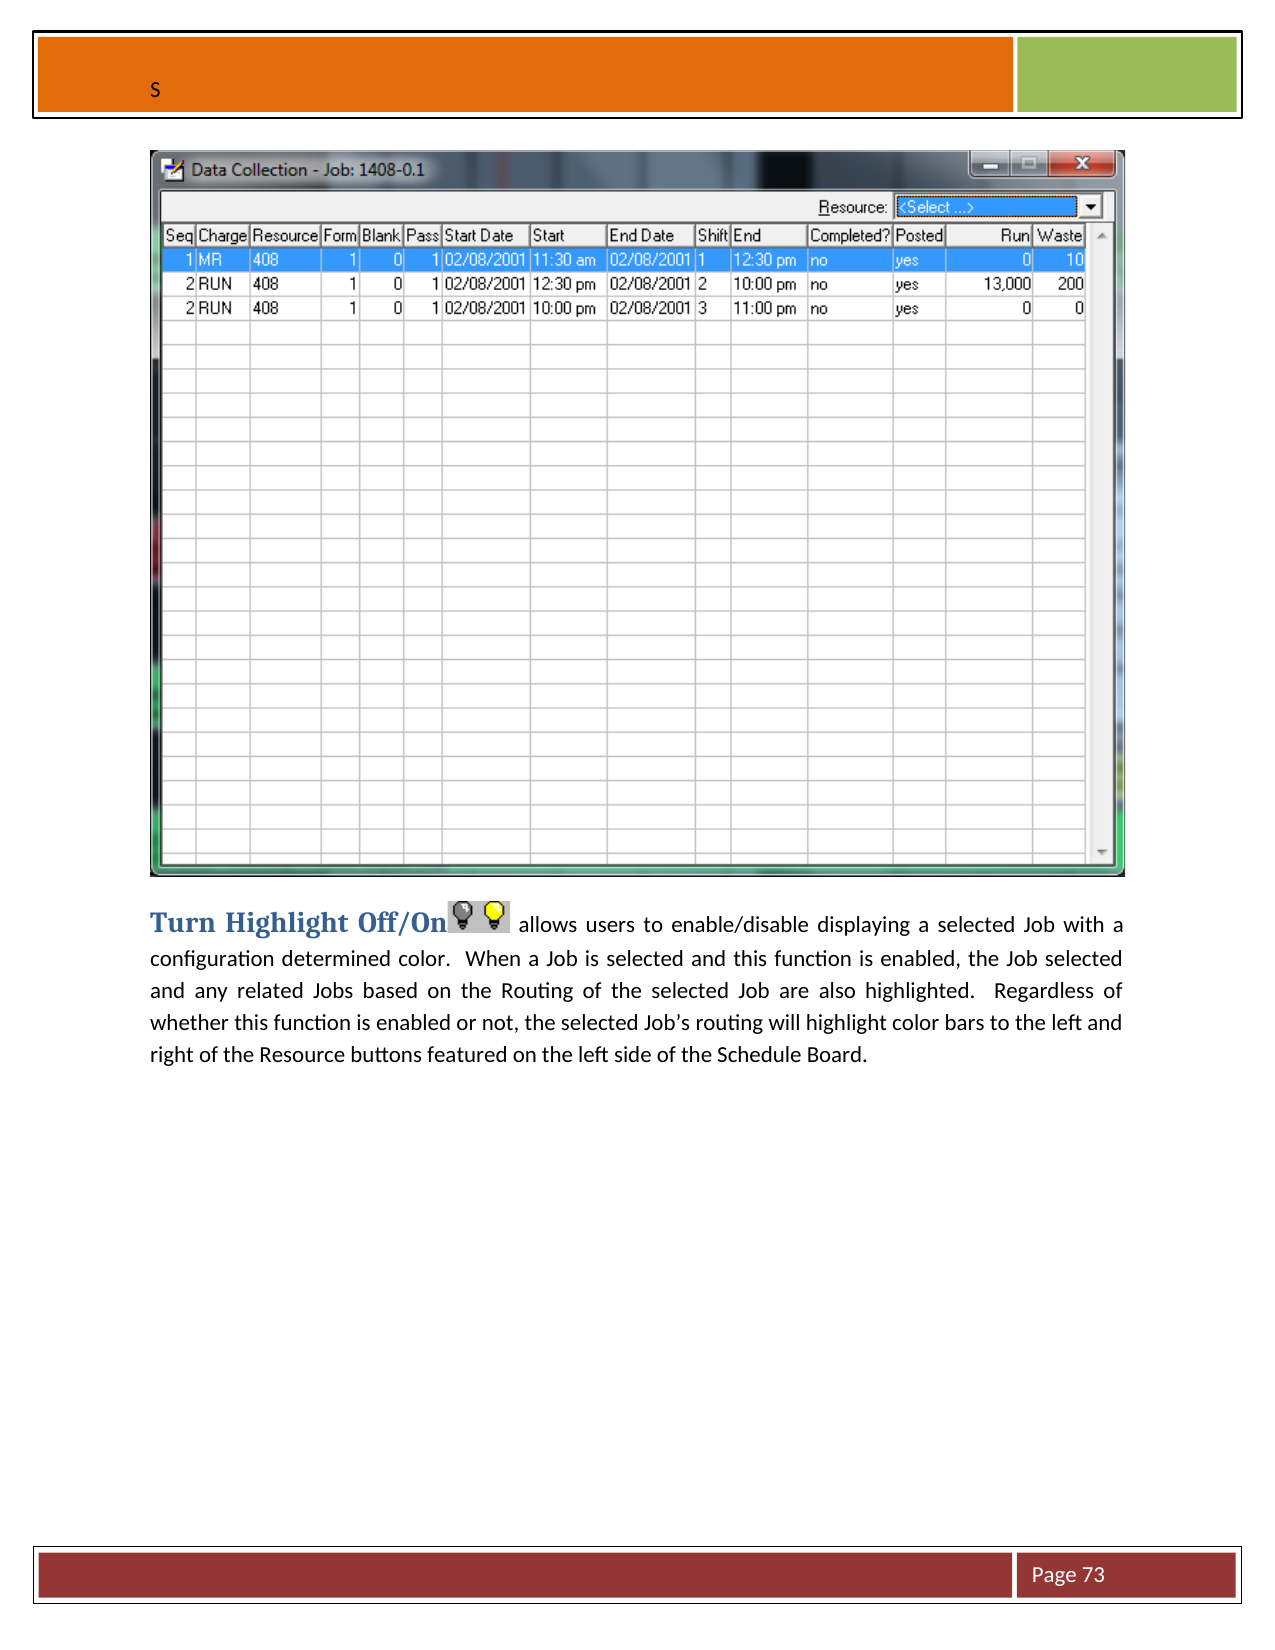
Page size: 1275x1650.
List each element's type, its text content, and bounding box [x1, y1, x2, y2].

picture [150, 150, 1125, 877]
text Turn Highlight Off/On allows users to enable/disable displaying a selected Job with a configuration determined color. When a Job is selected and this function is enabled, the Job selected and any related Jobs based on the Routing of the selected Job are also highlighted. Regardless of whether this function is enabled or not, the selected Job’s routing will highlight color bars to the left and right of the Resource buttons featured on the left side of the Schedule Board. [150, 901, 1125, 1068]
picture [447, 901, 511, 933]
